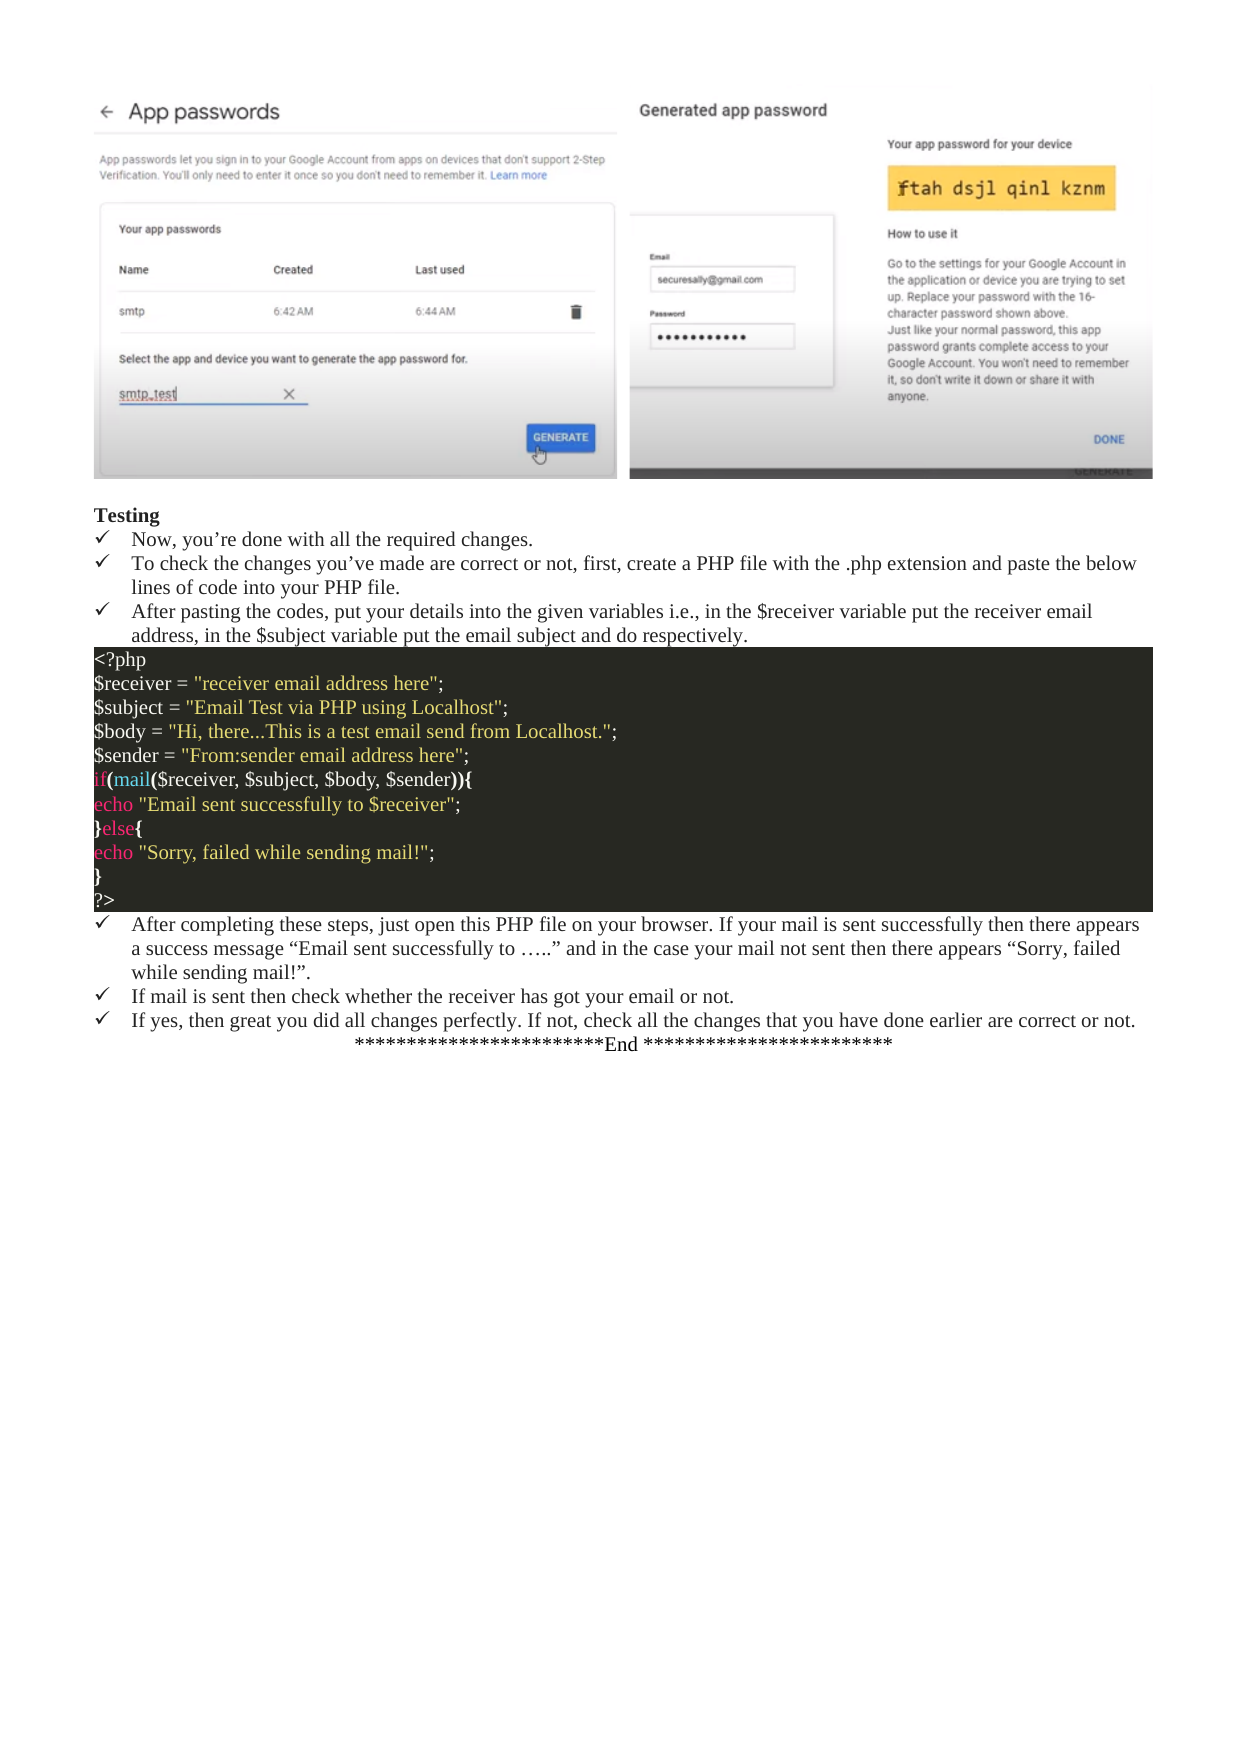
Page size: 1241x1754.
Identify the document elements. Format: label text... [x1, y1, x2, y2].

list Now, you’re done with all the required changes. [94, 527, 1153, 551]
list If mail is sent then check whether the receiver has got your email or not. [94, 984, 1153, 1008]
list After completing these steps, just open this PHP file on your browser. If your mail is sent successfully then there appears a success message “Email sent successfully to …..” and in the case your mail not sent then there appears “Sorry, failed while sending mail!”. [94, 912, 1153, 984]
text $subject = "Email Test via PHP using Localhost"; [94, 695, 1153, 719]
text Testing [94, 503, 1153, 527]
text $receiver = "receiver email address here"; [94, 671, 1153, 695]
picture [629, 83, 1153, 479]
list If yes, then great you did all changes perfectly. If not, check all the changes that you have done earlier are correct or not. [94, 1008, 1153, 1032]
text } [94, 864, 1153, 888]
list To check the changes you’ve made are correct or not, first, create a PHP file with the .php extension and paste the below lines of code into your PHP file. [94, 551, 1153, 599]
text echo "Sorry, failed while sending mail!"; [94, 839, 1153, 864]
text ?> [94, 888, 1153, 912]
text echo "Email sent successfully to $receiver"; [94, 791, 1153, 816]
text $sender = "From:sender email address here"; [94, 743, 1153, 767]
picture [93, 71, 618, 479]
text $body = "Hi, there...This is a test email send from Localhost."; [94, 719, 1153, 743]
text }else{ [94, 816, 1153, 839]
text if(mail($receiver, $subject, $body, $sender)){ [94, 767, 1153, 791]
list After pasting the codes, put your details into the given variables i.e., in the $receiver variable put the receiver email address, in the $subject variable put the email subject and do respectively. [94, 599, 1153, 647]
text <?php [94, 647, 1153, 671]
text ************************End ************************ [94, 1032, 1153, 1056]
